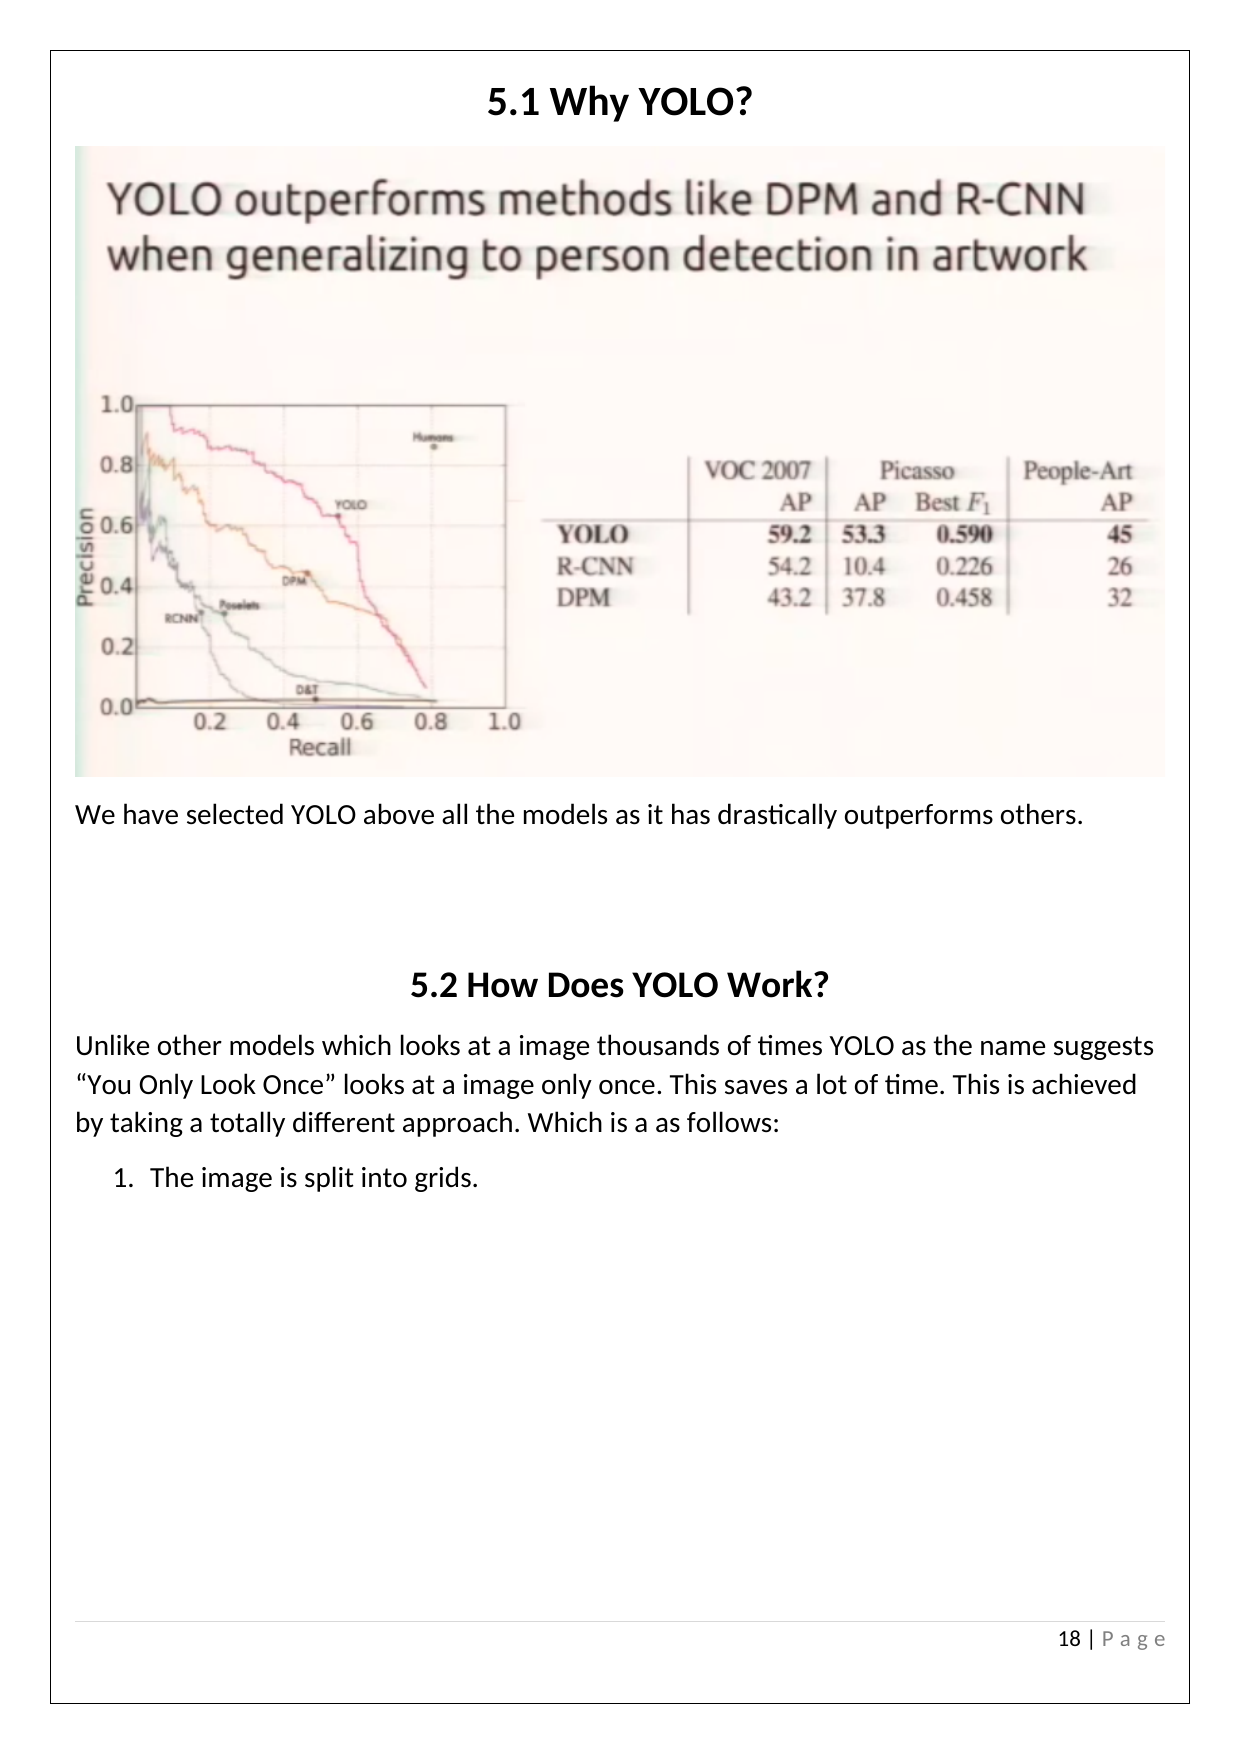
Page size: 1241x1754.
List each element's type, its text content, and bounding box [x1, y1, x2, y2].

text We have selected YOLO above all the models as it has drastically outperforms others. [75, 796, 1165, 832]
list The image is split into grids. [112, 1159, 1165, 1195]
text Unlike other models which looks at a image thousands of times YOLO as the name suggests “You Only Look Once” looks at a image only once. This saves a lot of time. This is achieved by taking a totally different approach. Which is a as follows: [75, 1027, 1165, 1140]
text 5.2 How Does YOLO Work? [75, 961, 1165, 1007]
text 5.1 Why YOLO? [75, 75, 1165, 126]
picture [75, 146, 1166, 777]
